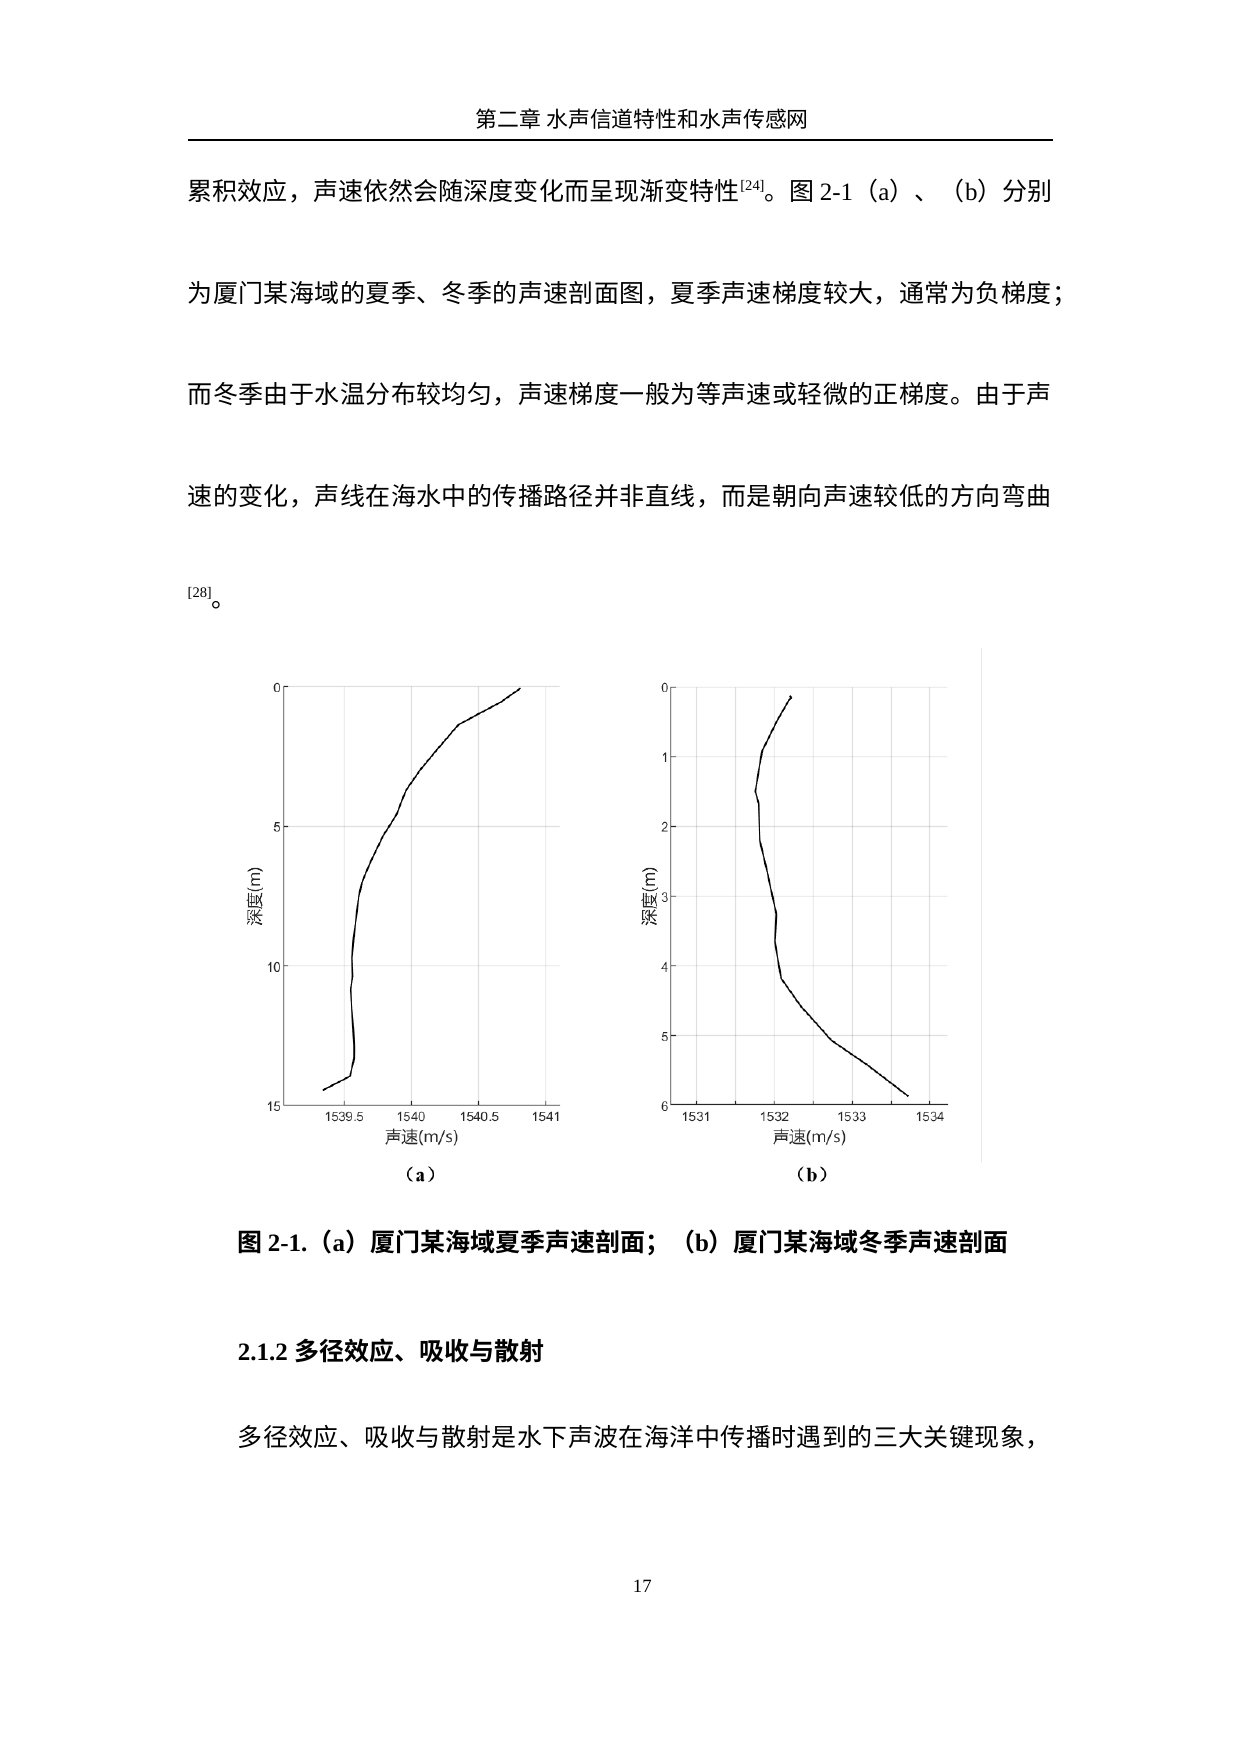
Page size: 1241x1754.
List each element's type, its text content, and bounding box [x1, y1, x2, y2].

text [187, 1402, 1053, 1470]
text 图2-1.（a）厦门某海域夏季声速剖面；（b）厦门某海域冬季声速剖面 [187, 1207, 1053, 1274]
picture [237, 648, 982, 1192]
text 2.1.2 多径效应、吸收与散射 [187, 1316, 1053, 1384]
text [187, 155, 1053, 631]
